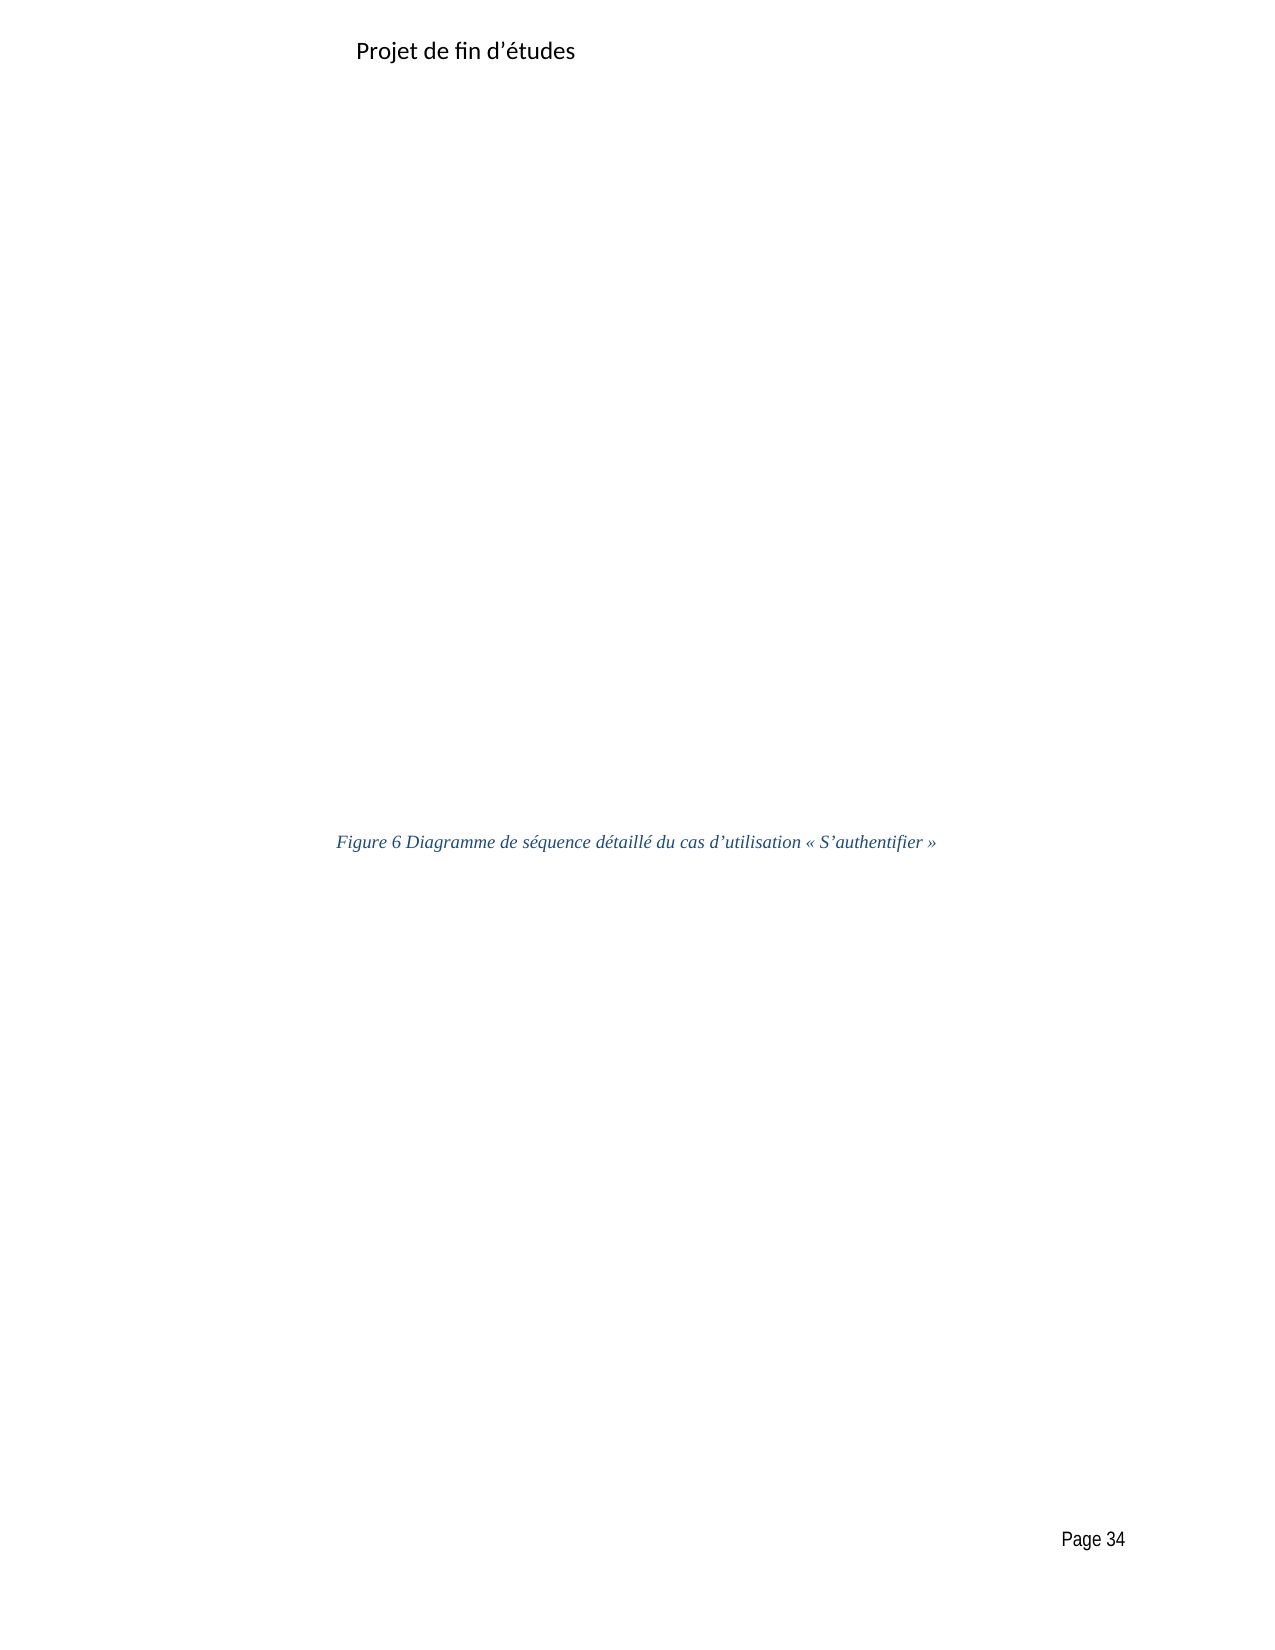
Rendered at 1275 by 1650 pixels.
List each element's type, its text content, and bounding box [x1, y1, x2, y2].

text Figure 6 Diagramme de séquence détaillé du cas d’utilisation « S’authentifier » [150, 831, 1125, 853]
